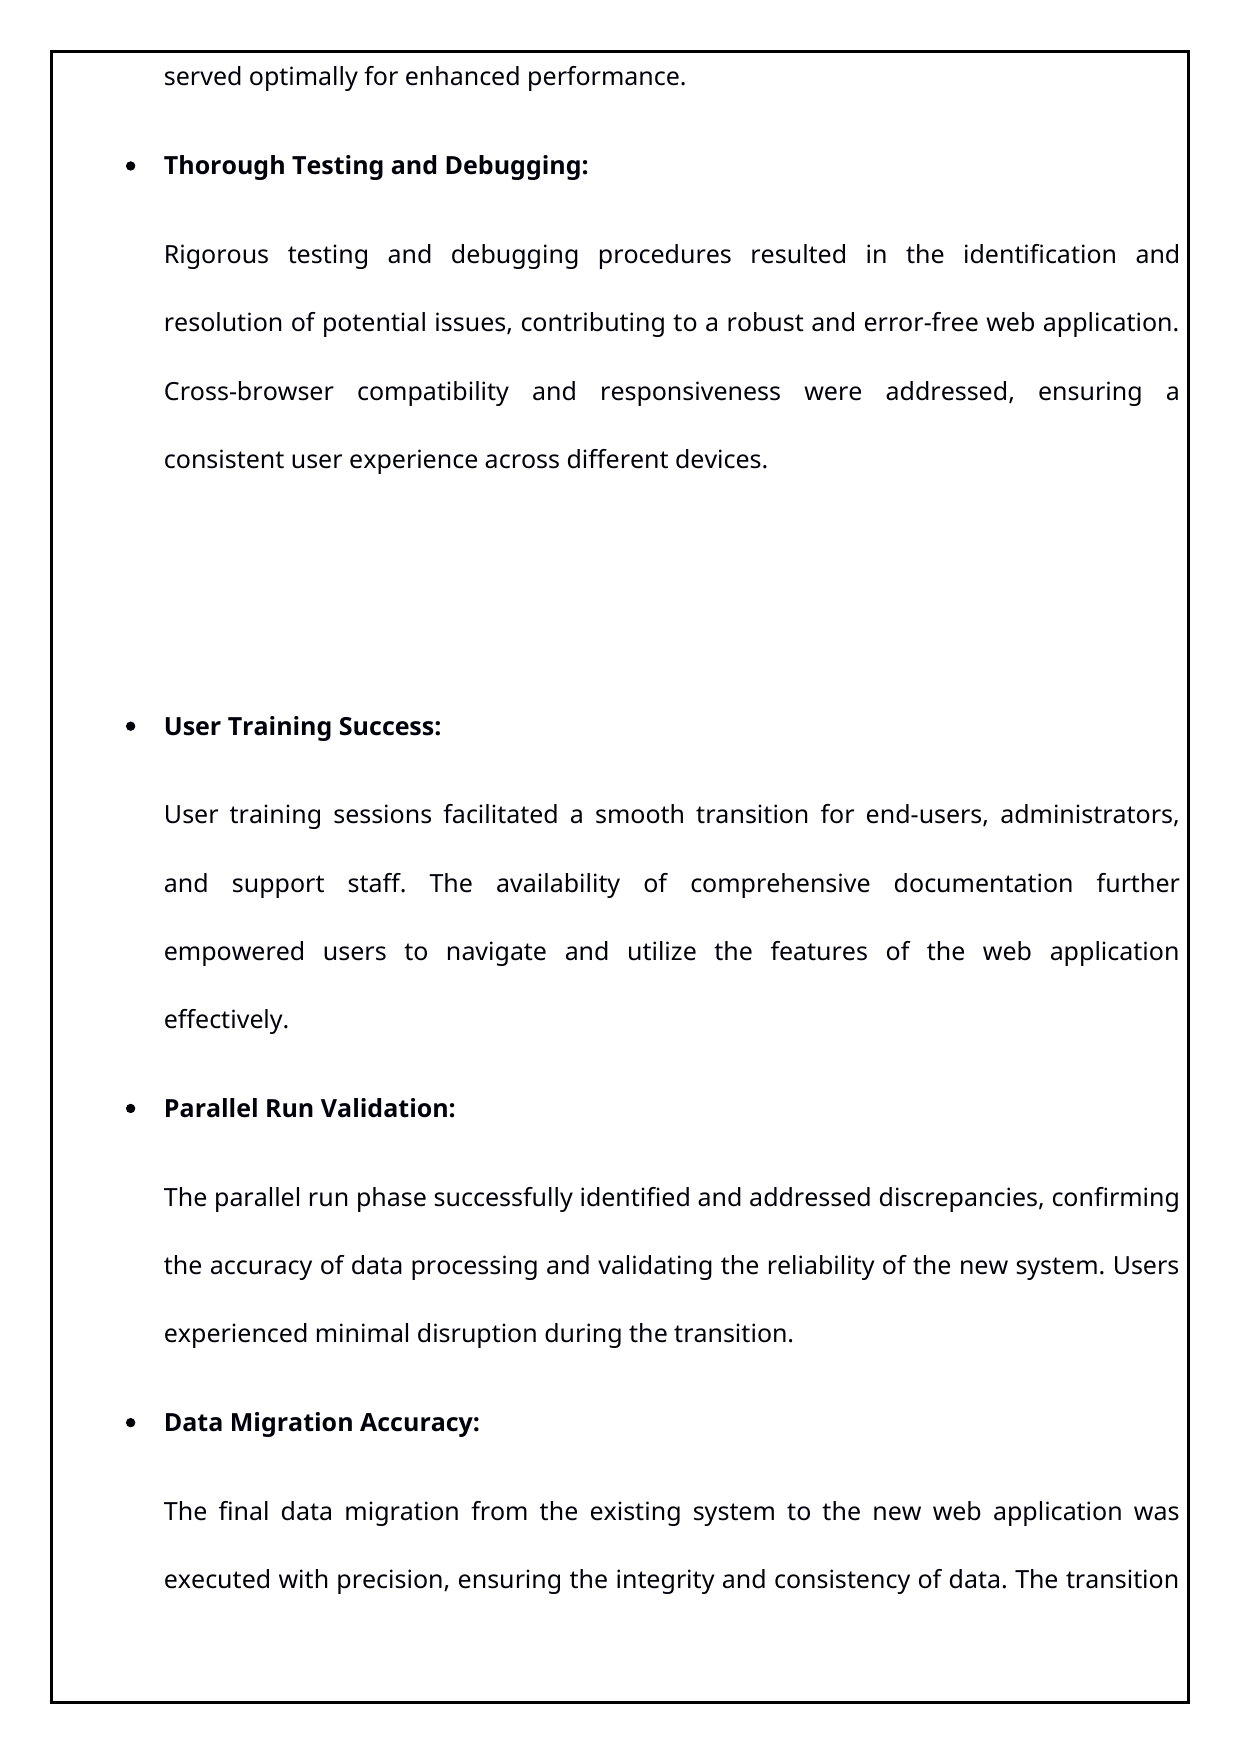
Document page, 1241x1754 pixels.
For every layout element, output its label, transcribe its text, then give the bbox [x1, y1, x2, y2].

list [164, 59, 1181, 93]
list Data Migration Accuracy: [126, 1405, 1181, 1439]
list Thorough Testing and Debugging: [126, 148, 1181, 182]
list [164, 1494, 1181, 1596]
list Parallel Run Validation: [126, 1091, 1181, 1124]
list User Training Success: [126, 708, 1181, 742]
list User training sessions facilitated a smooth transition for end-users, administrators, and support staff. The availability of comprehensive documentation further empowered users to navigate and utilize the features of the web application effectively. [164, 797, 1181, 1036]
list Rigorous testing and debugging procedures resulted in the identification and resolution of potential issues, contributing to a robust and error-free web application. Cross-browser compatibility and responsiveness were addressed, ensuring a consistent user experience across different devices. [164, 237, 1181, 475]
list The parallel run phase successfully identified and addressed discrepancies, confirming the accuracy of data processing and validating the reliability of the new system. Users experienced minimal disruption during the transition. [164, 1179, 1181, 1350]
